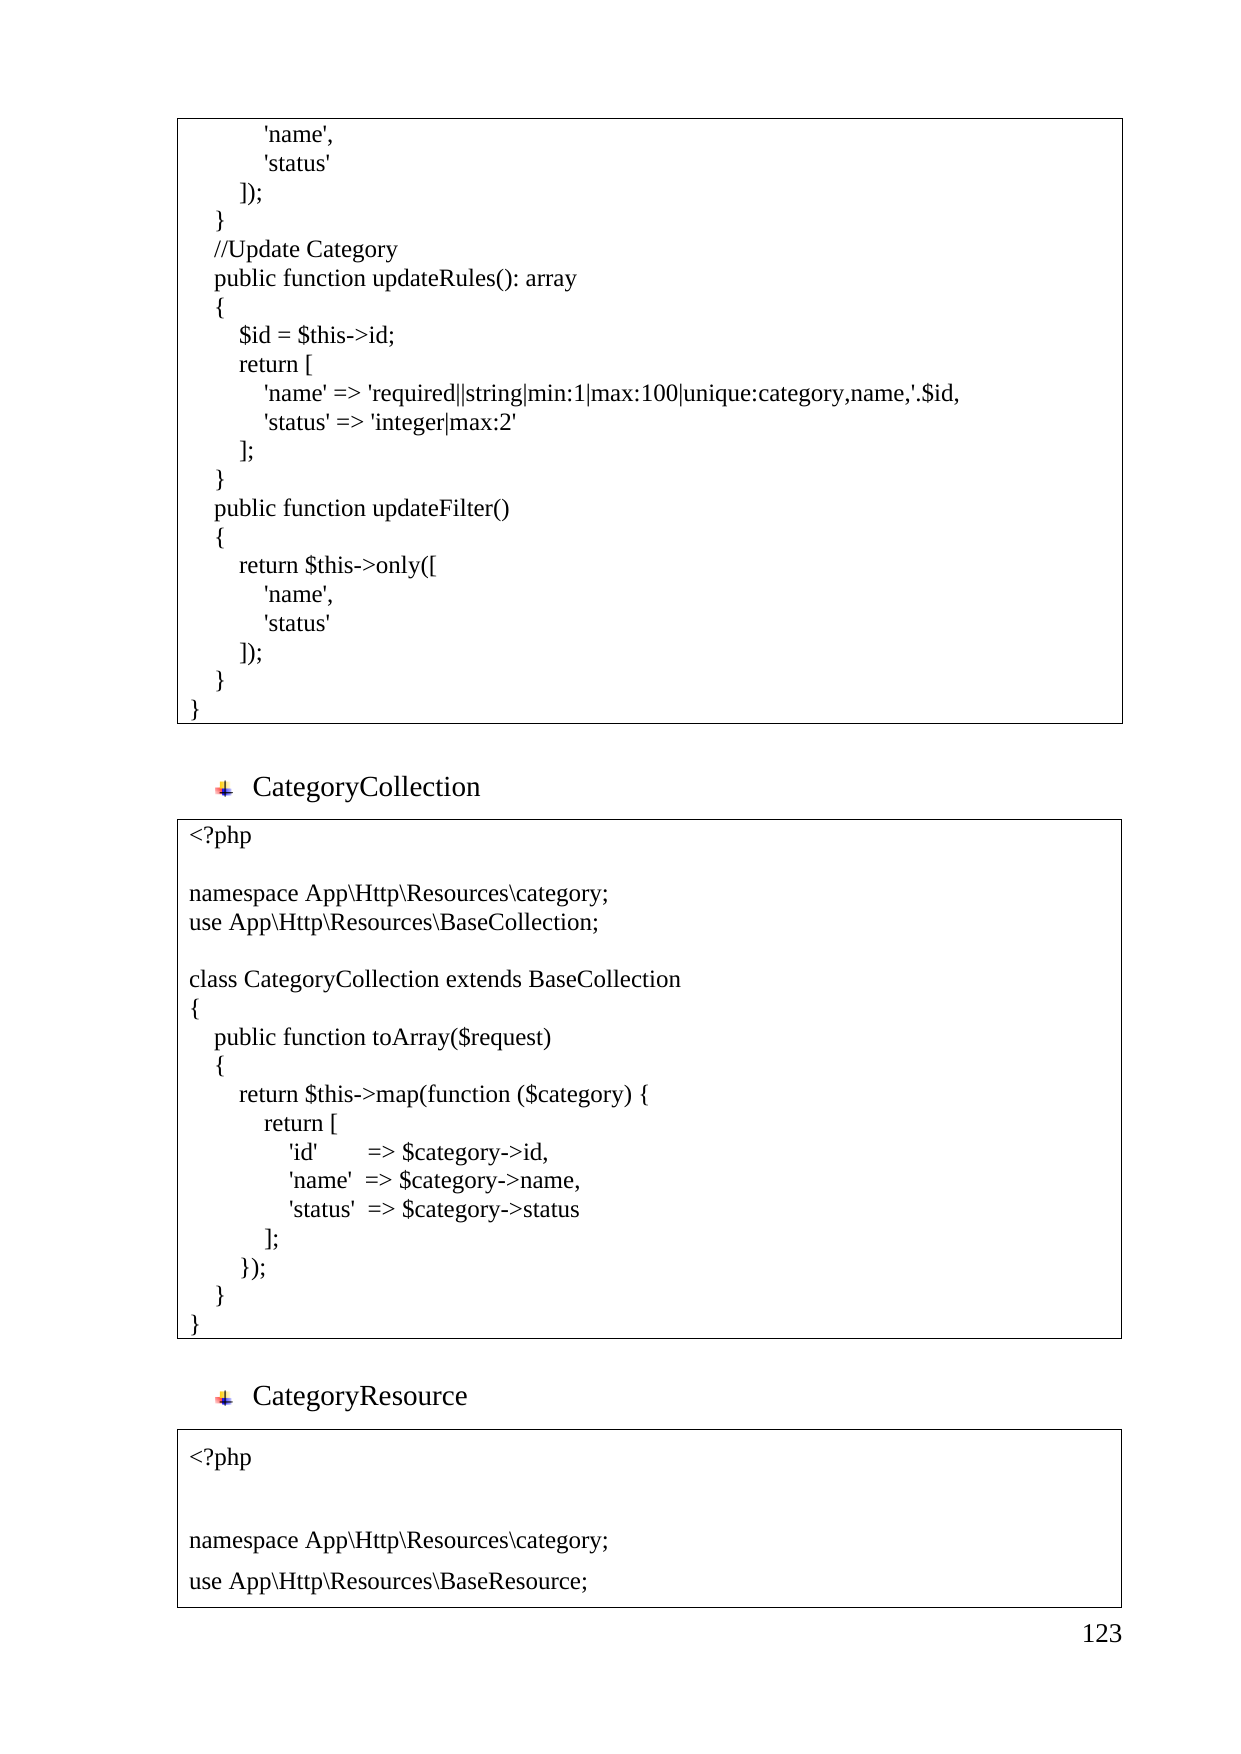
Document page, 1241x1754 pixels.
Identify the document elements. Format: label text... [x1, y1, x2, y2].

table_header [178, 1430, 1121, 1607]
picture [215, 1389, 233, 1406]
table_header <?php namespace App\Http\Resources\category; use App\Http\Resources\BaseCollection; class CategoryCollection extends BaseCollection { public function toArray($request) { return $this->map(function ($category) { return [ 'id' => $category->id, 'name' => $category->name, 'status' => $category->status ]; }); } } [178, 820, 1121, 1338]
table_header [178, 119, 1122, 723]
list CategoryResource [215, 1378, 1122, 1412]
list CategoryCollection [215, 769, 1122, 803]
picture [215, 779, 233, 797]
